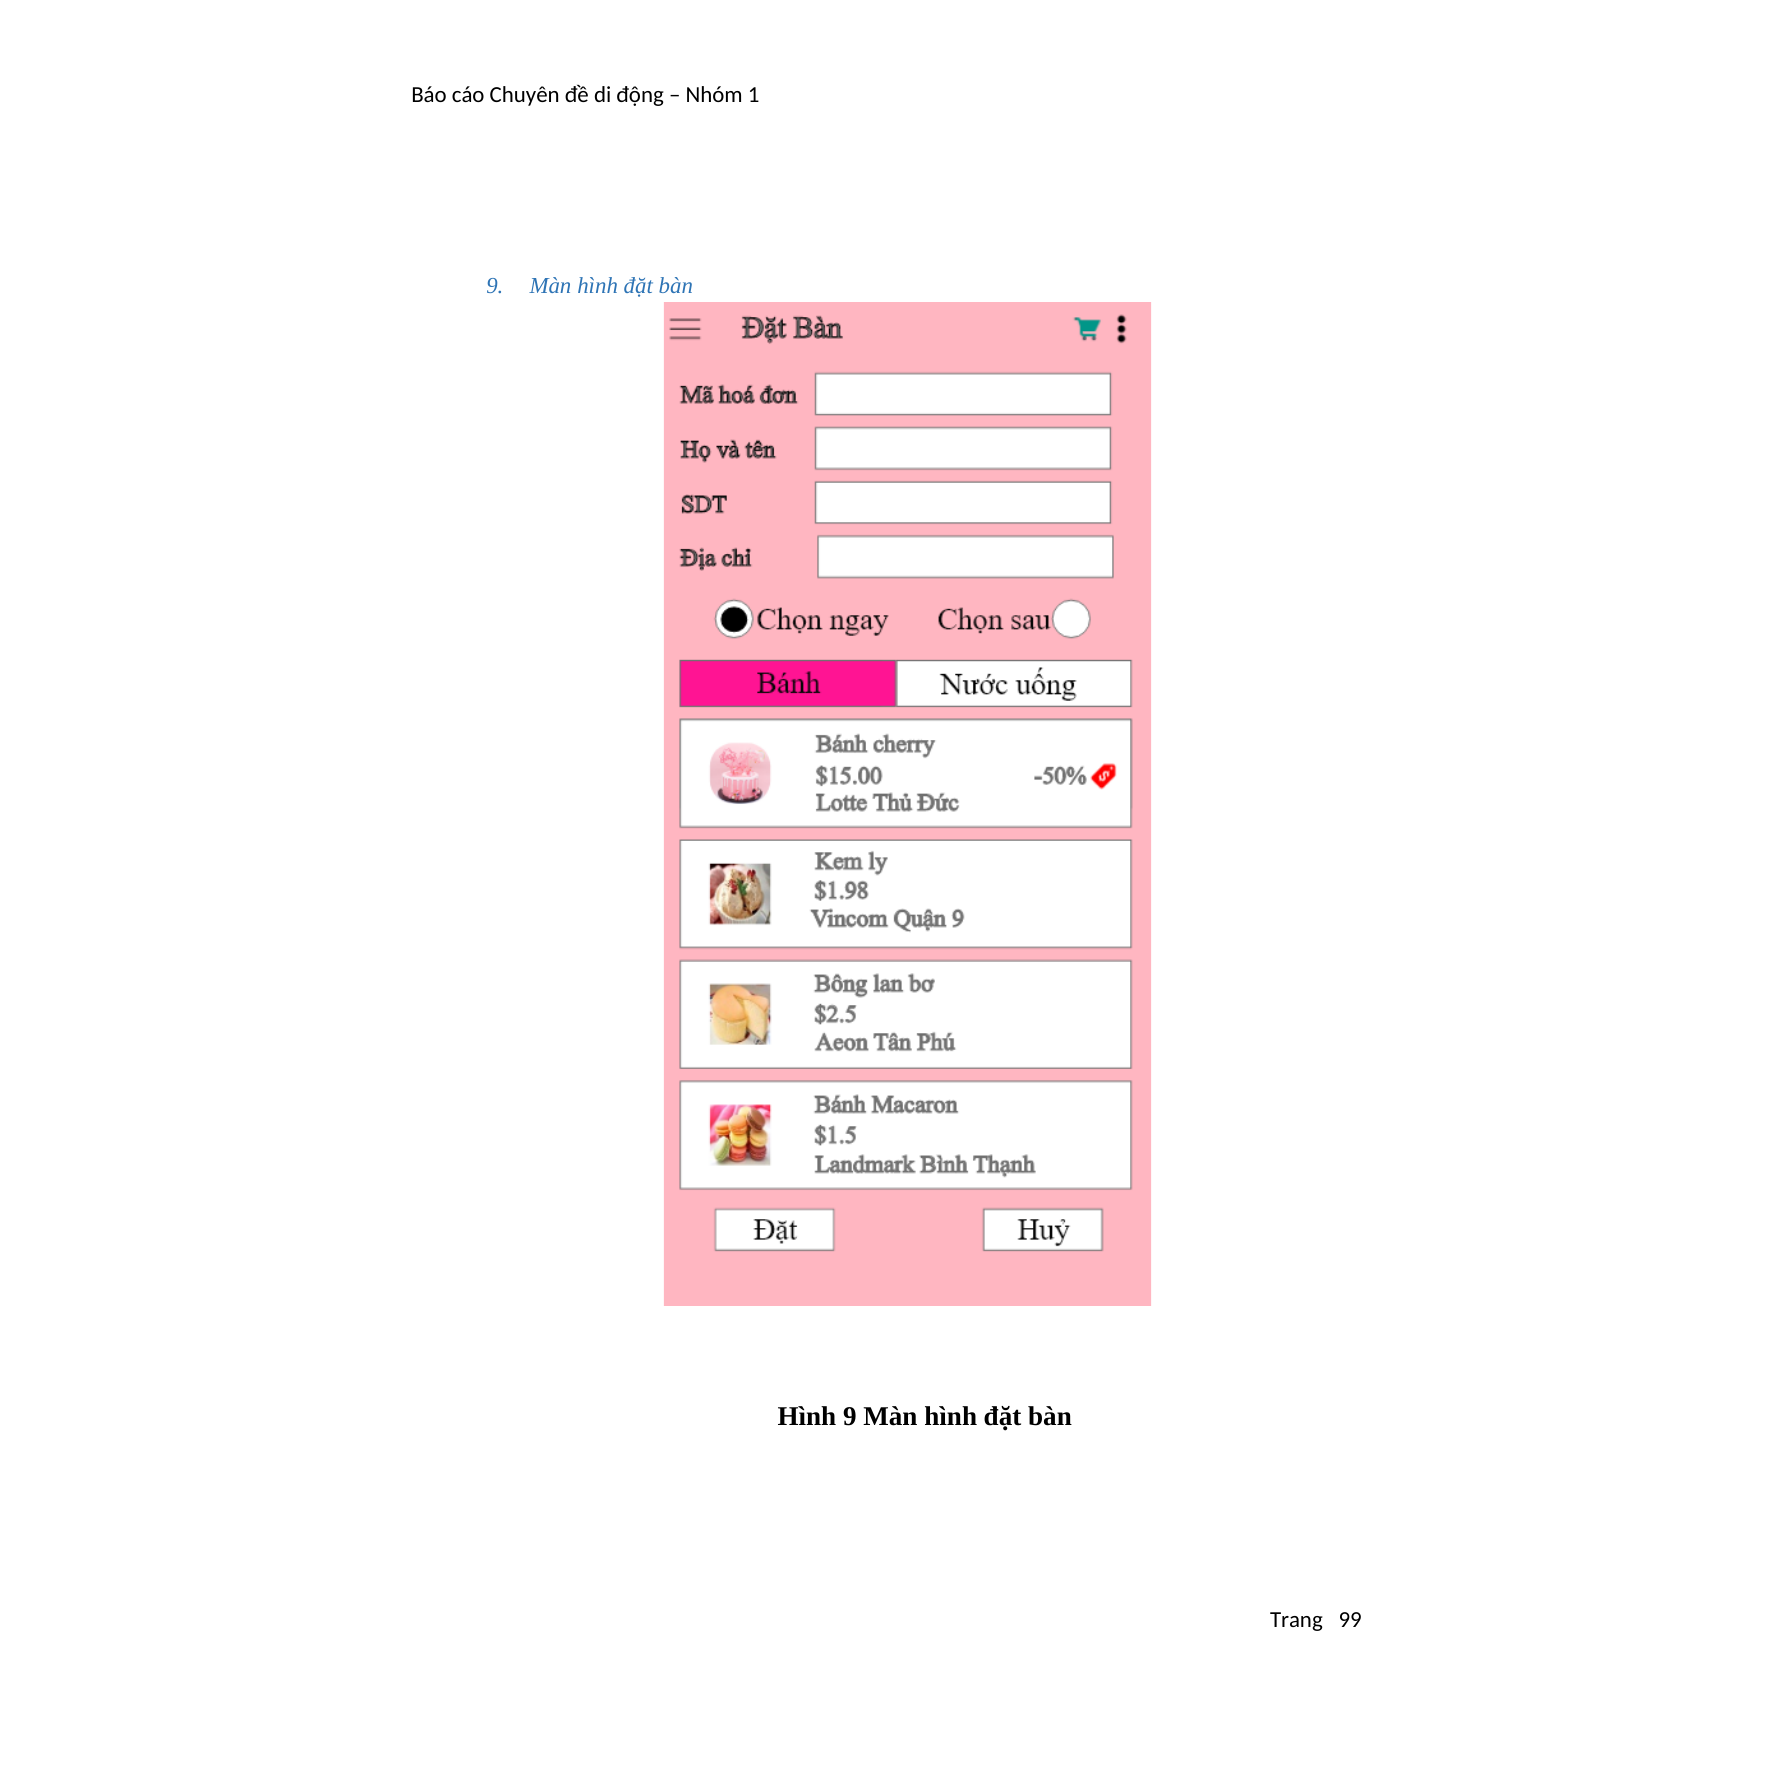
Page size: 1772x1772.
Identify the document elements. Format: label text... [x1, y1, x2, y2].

picture [663, 302, 1152, 1306]
subtitle Màn hình đặt bàn [486, 272, 1361, 299]
text Hình 9 Màn hình đặt bàn [486, 1400, 1363, 1432]
